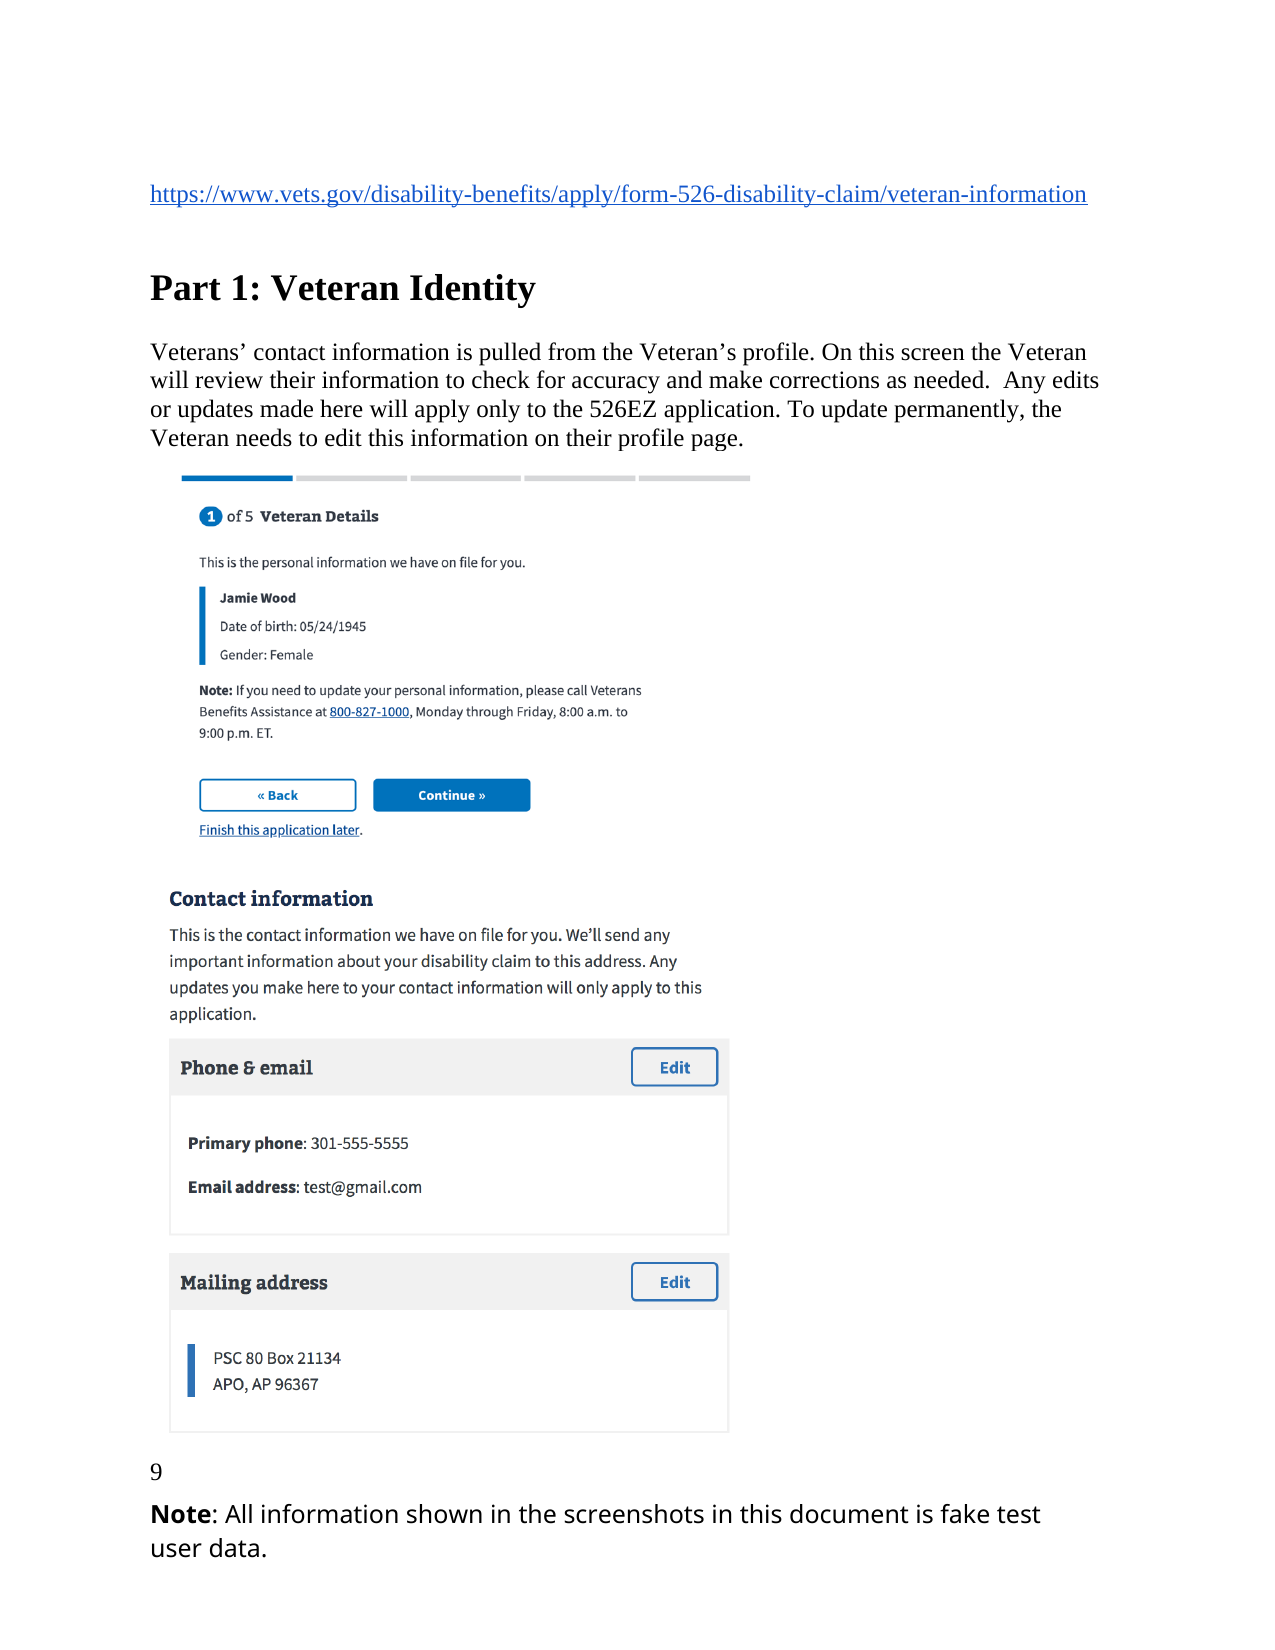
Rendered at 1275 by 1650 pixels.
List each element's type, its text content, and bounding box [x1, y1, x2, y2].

text https://www.vets.gov/disability-benefits/apply/form-526-disability-claim/veteran-information [150, 179, 1125, 207]
picture [150, 451, 772, 849]
picture [150, 877, 751, 1448]
text Veterans’ contact information is pulled from the Veteran’s profile. On this screen the Veteran will review their information to check for accuracy and make corrections as needed. Any edits or updates made here will apply only to the 526EZ application. To update permanently, the Veteran needs to edit this information on their profile page. [150, 337, 1125, 452]
text Part 1: Veteran Identity [150, 265, 1125, 308]
